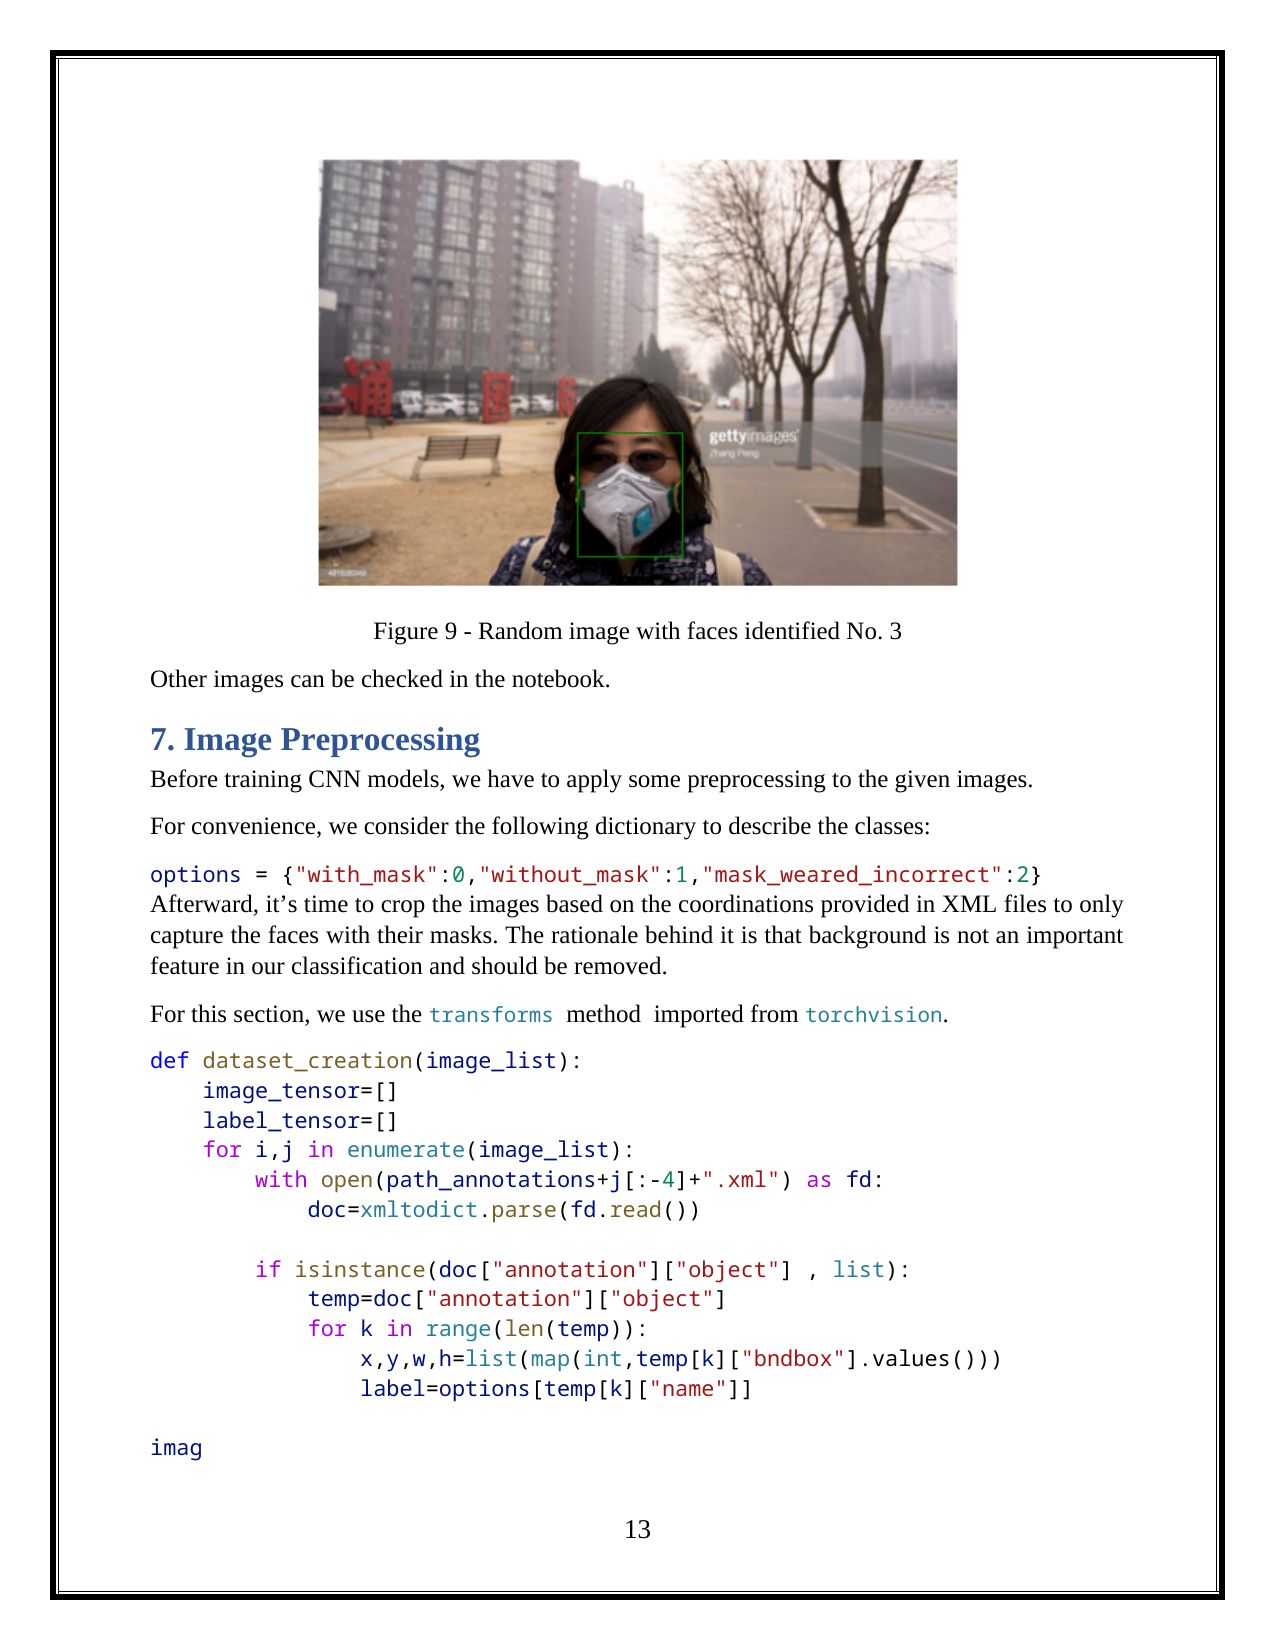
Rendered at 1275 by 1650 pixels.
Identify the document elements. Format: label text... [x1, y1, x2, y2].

picture [308, 150, 967, 597]
text for i,j in enumerate(image_list): [150, 1134, 1125, 1164]
text Before training CNN models, we have to apply some preprocessing to the given images. [150, 764, 1125, 792]
text doc=xmltodict.parse(fd.read()) [150, 1194, 1125, 1224]
text Figure 9 - Random image with faces identified No. 3 [150, 616, 1125, 645]
text label_tensor=[] [150, 1105, 1125, 1134]
text image_tensor=[] [150, 1075, 1125, 1105]
text temp=doc["annotation"]["object"] [150, 1283, 1125, 1313]
text for k in range(len(temp)): [150, 1313, 1125, 1343]
text For this section, we use the transforms method imported from torchvision. [150, 999, 1125, 1028]
subtitle 7. Image Preprocessing [150, 720, 1125, 758]
text def dataset_creation(image_list): [150, 1045, 1125, 1075]
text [150, 1403, 1125, 1462]
text if isinstance(doc["annotation"]["object"] , list): [150, 1254, 1125, 1283]
text x,y,w,h=list(map(int,temp[k]["bndbox"].values())) [150, 1343, 1125, 1373]
text with open(path_annotations+j[:-4]+".xml") as fd: [150, 1164, 1125, 1194]
text options = {"with_mask":0,"without_mask":1,"mask_weared_incorrect":2} [150, 859, 1125, 889]
text For convenience, we consider the following dictionary to describe the classes: [150, 811, 1125, 840]
text Other images can be checked in the notebook. [150, 664, 1125, 692]
text label=options[temp[k]["name"]] [150, 1373, 1125, 1403]
text Afterward, it’s time to crop the images based on the coordinations provided in XML files to only capture the faces with their masks. The rationale behind it is that background is not an important feature in our classification and should be removed. [150, 889, 1125, 980]
